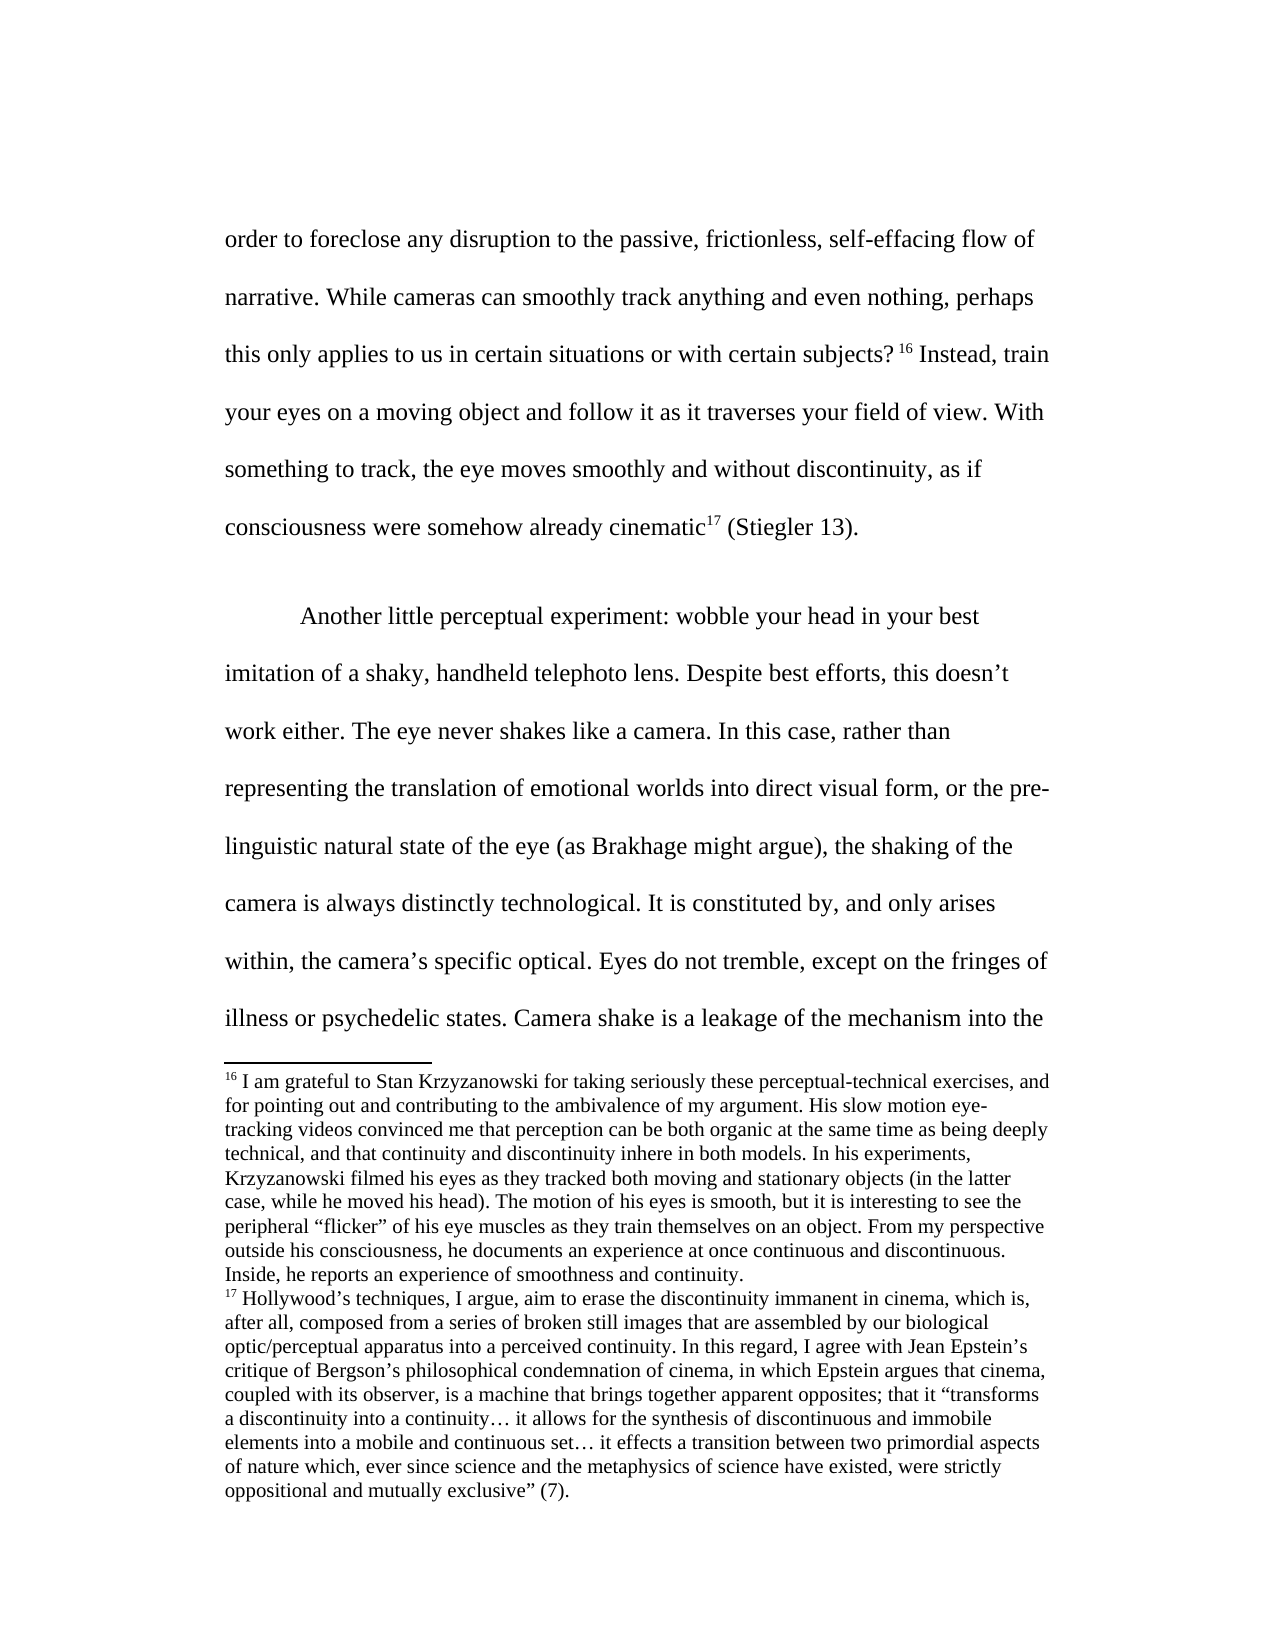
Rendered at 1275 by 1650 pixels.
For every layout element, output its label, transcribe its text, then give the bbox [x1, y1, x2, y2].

text Another little perceptual experiment: wobble your head in your best imitation of a shaky, handheld telephoto lens. Despite best efforts, this doesn’t work either. The eye never shakes like a camera. In this case, rather than representing the translation of emotional worlds into direct visual form, or the pre-linguistic natural state of the eye (as Brakhage might argue), the shaking of the camera is always distinctly technological. It is constituted by, and only arises within, the camera’s specific optical. Eyes do not tremble, except on the fringes of illness or psychedelic states. Camera shake is a leakage of the mechanism into the frame, a reminder that cinema is not really a window onto an unmediated, viscous reality. It is a confirmation that everything in cinema is constituted via the technology of the lens and the camera and the hand (and the screen, the viewer, the playback device, etc.). You are looking, but always within the framework of looking that cameras engender. “Every photograph is a realization of one of the possibilities contained within the program of the camera” (Flusser 26). Cinema is an interaction between our sight, the camera’s capacity for engendering new sights, and the hand that made the video. [224, 601, 1051, 1032]
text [224, 224, 1051, 541]
